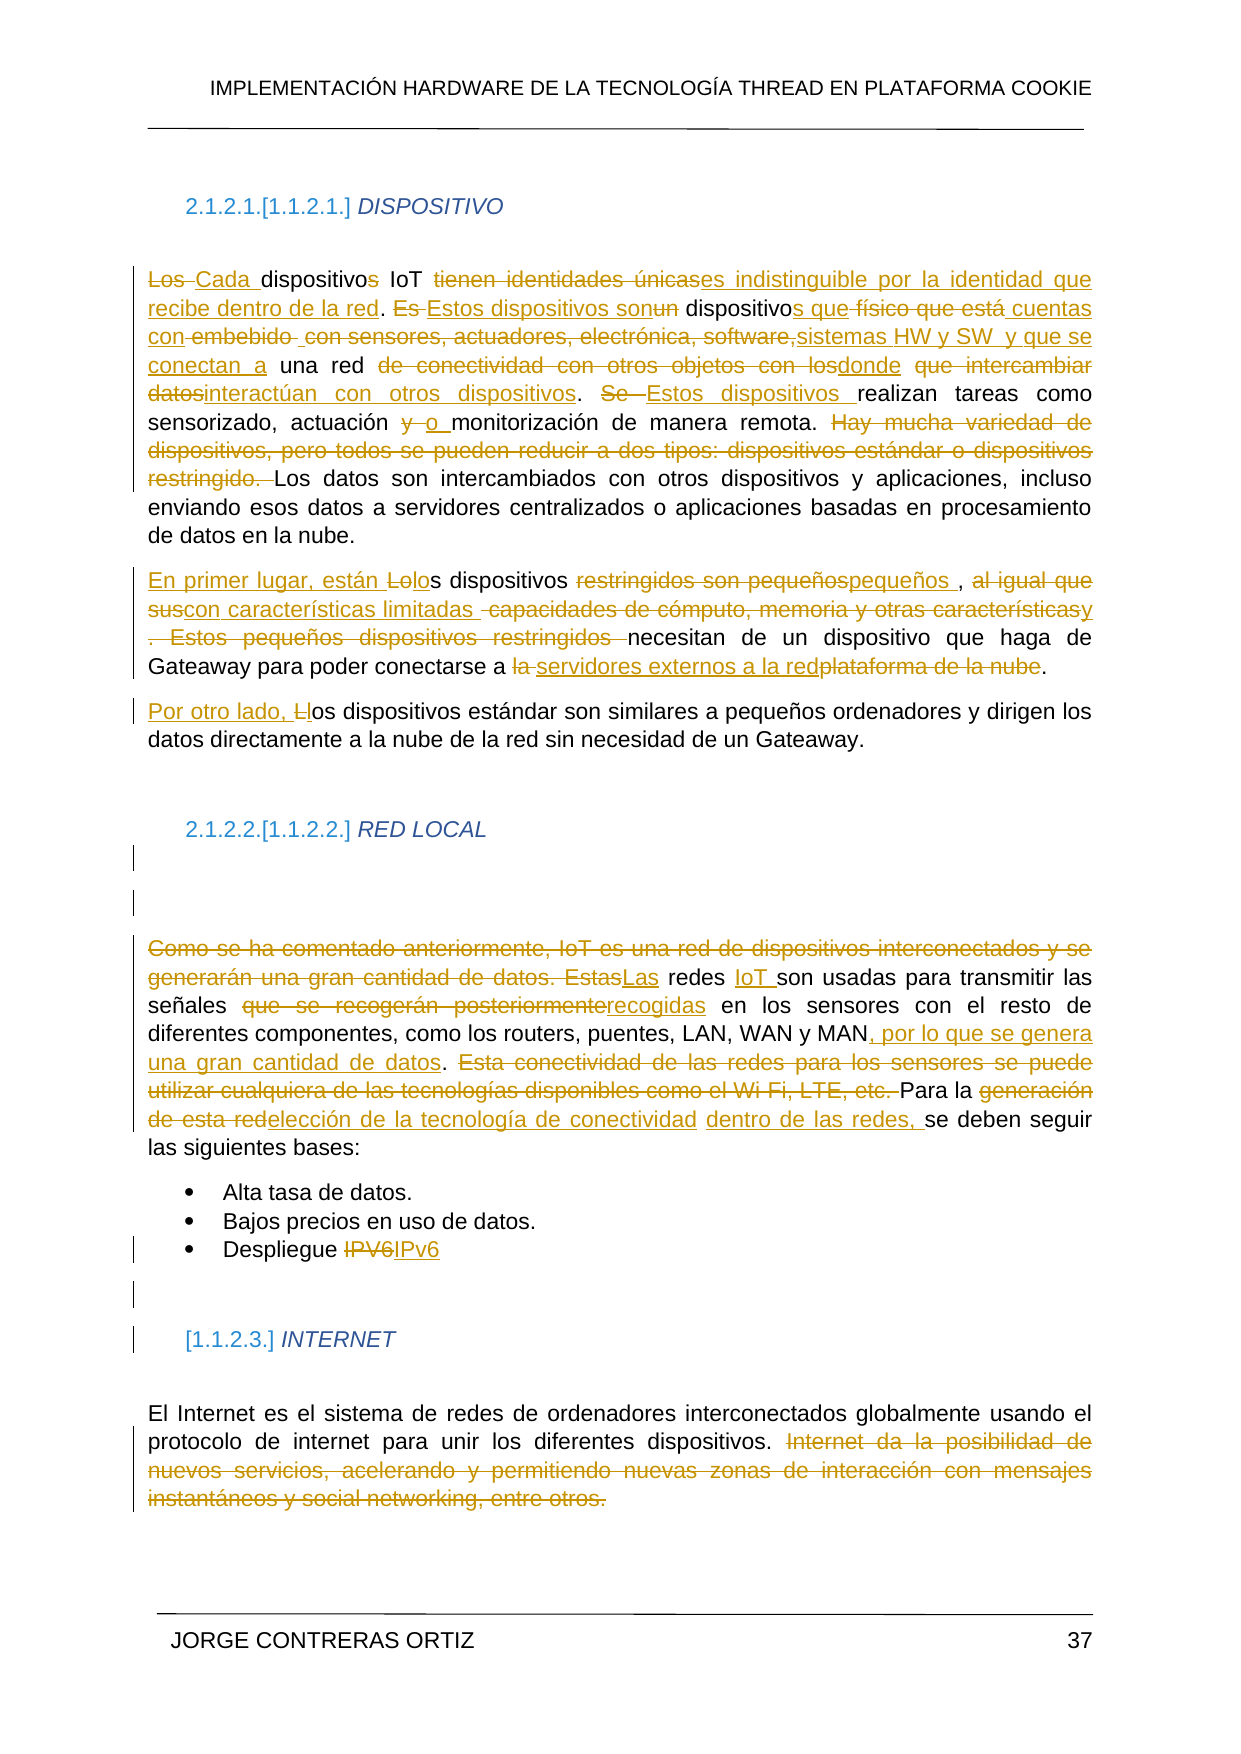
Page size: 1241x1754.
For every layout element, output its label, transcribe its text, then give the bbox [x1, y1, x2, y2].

text redes son usadas para transmitir las señales en los sensores con el resto de diferentes componentes, como los routers, puentes, LAN, WAN y MAN. Para la se deben seguir las siguientes bases: [148, 935, 1092, 949]
subtitle DISPOSITIVO [185, 193, 1092, 219]
subtitle RED LOCAL [185, 816, 1092, 843]
text El Internet es el sistema de redes de ordenadores interconectados globalmente usando el protocolo de internet para unir los diferentes dispositivos. [148, 1472, 1092, 1512]
text os dispositivos estándar son similares a pequeños ordenadores y dirigen los datos directamente a la nube de la red sin necesidad de un Gateaway. [148, 698, 1092, 753]
text dispositivo IoT . dispositivo una red . realizan tareas como sensorizado, actuación monitorización de manera remota. Los datos son intercambiados con otros dispositivos y aplicaciones, incluso enviando esos datos a servidores centralizados o aplicaciones basadas en procesamiento de datos en la nube. [148, 453, 1092, 549]
list Alta tasa de datos. [185, 1179, 1092, 1206]
subtitle INTERNET [185, 1326, 1092, 1353]
text s dispositivos , necesitan de un dispositivo que haga de Gateaway para poder conectarse a . [148, 567, 1092, 679]
list Bajos precios en uso de datos. [185, 1208, 1092, 1234]
text dispositivo IoT . dispositivo una red . realizan tareas como sensorizado, actuación monitorización de manera remota. Los datos son intercambiados con otros dispositivos y aplicaciones, incluso enviando esos datos a servidores centralizados o aplicaciones basadas en procesamiento de datos en la nube. [148, 266, 1092, 451]
list Despliegue [185, 1236, 1092, 1262]
text redes son usadas para transmitir las señales en los sensores con el resto de diferentes componentes, como los routers, puentes, LAN, WAN y MAN. Para la se deben seguir las siguientes bases: [148, 951, 1092, 1161]
text El Internet es el sistema de redes de ordenadores interconectados globalmente usando el protocolo de internet para unir los diferentes dispositivos. [148, 1400, 1092, 1471]
